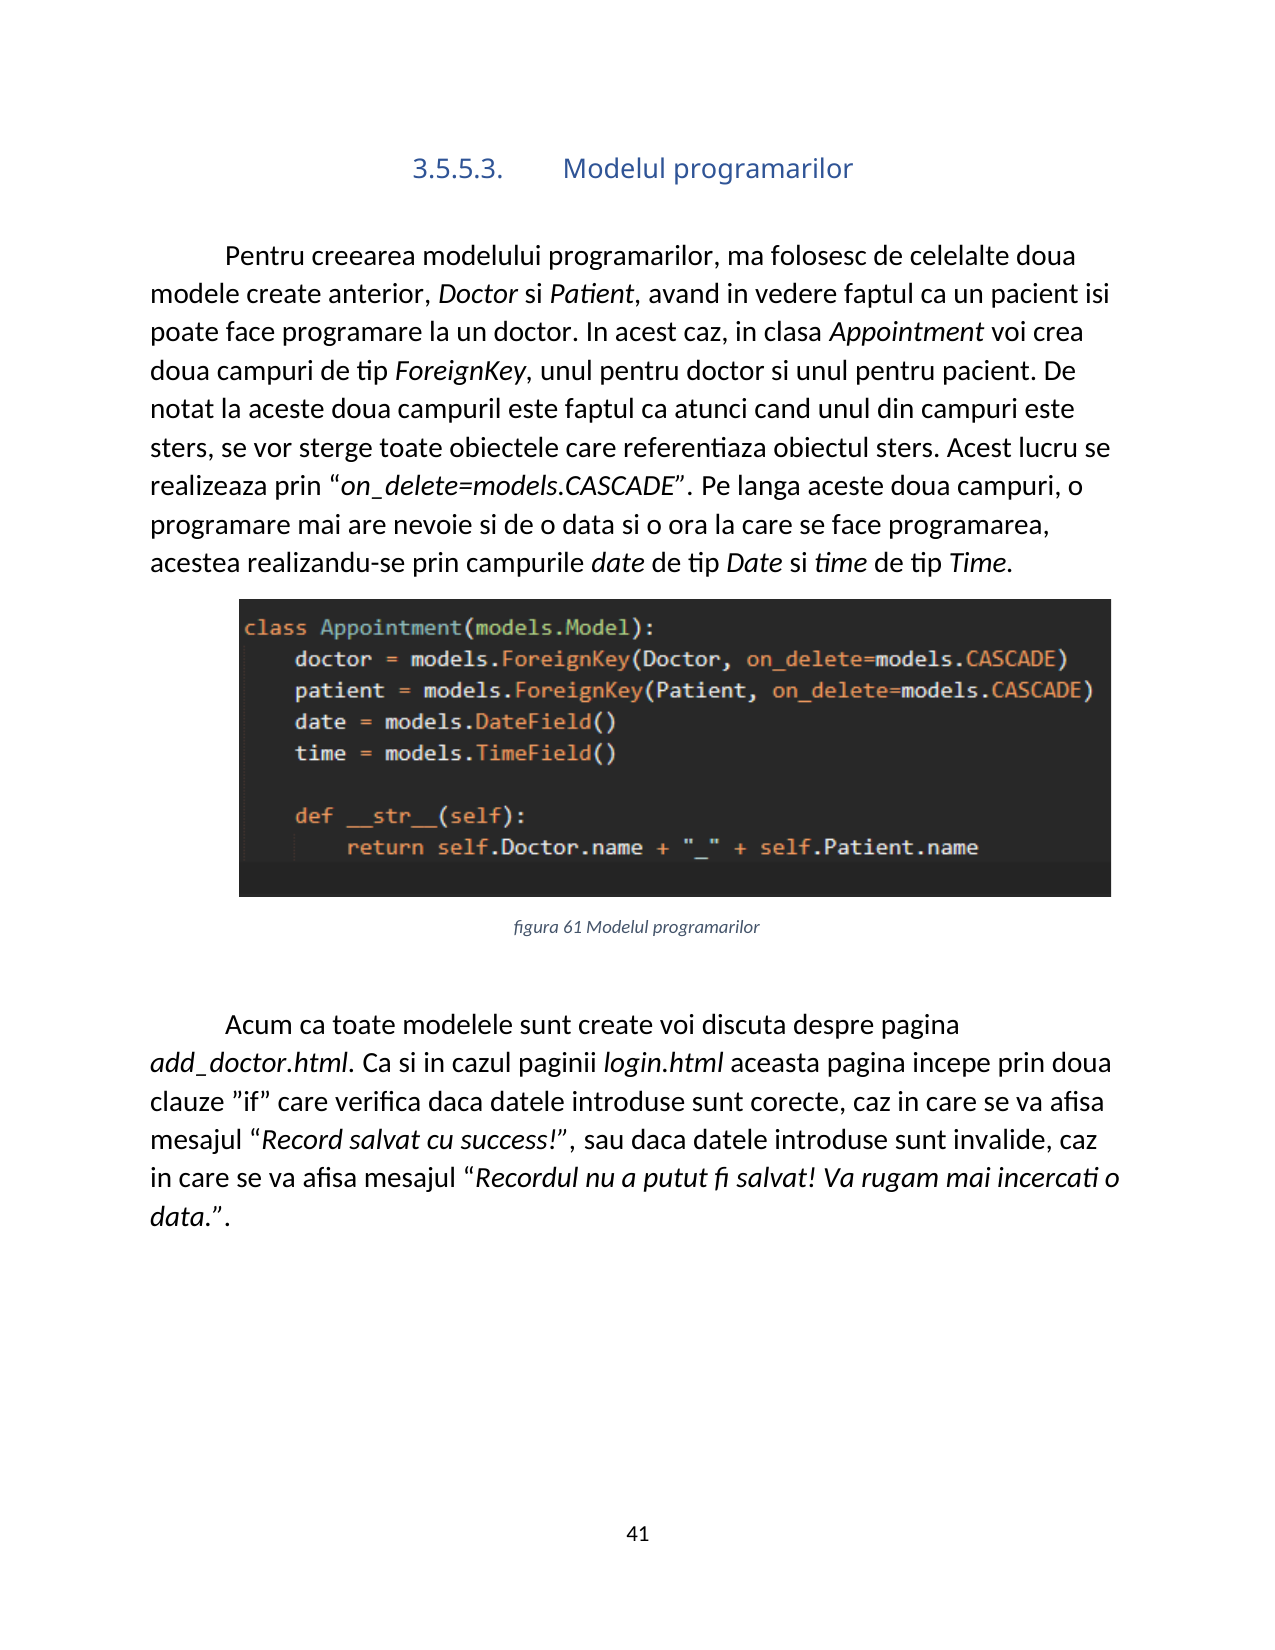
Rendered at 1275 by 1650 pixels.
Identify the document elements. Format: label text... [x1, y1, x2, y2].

subtitle Modelul programarilor [412, 150, 1125, 187]
text Acum ca toate modelele sunt create voi discuta despre pagina add_doctor.html. Ca si in cazul paginii login.html aceasta pagina incepe prin doua clauze ”if” care verifica daca datele introduse sunt corecte, caz in care se va afisa mesajul “Record salvat cu success!”, sau daca datele introduse sunt invalide, caz in care se va afisa mesajul “Recordul nu a putut fi salvat! Va rugam mai incercati o data.”. [150, 1006, 1125, 1233]
text Pentru creearea modelului programarilor, ma folosesc de celelalte doua modele create anterior, Doctor si Patient, avand in vedere faptul ca un pacient isi poate face programare la un doctor. In acest caz, in clasa Appointment voi crea doua campuri de tip ForeignKey, unul pentru doctor si unul pentru pacient. De notat la aceste doua campuril este faptul ca atunci cand unul din campuri este sters, se vor sterge toate obiectele care referentiaza obiectul sters. Acest lucru se realizeaza prin “on_delete=models.CASCADE”. Pe langa aceste doua campuri, o programare mai are nevoie si de o data si o ora la care se face programarea, acestea realizandu-se prin campurile date de tip Date si time de tip Time. [150, 237, 1125, 580]
picture [239, 599, 1112, 897]
